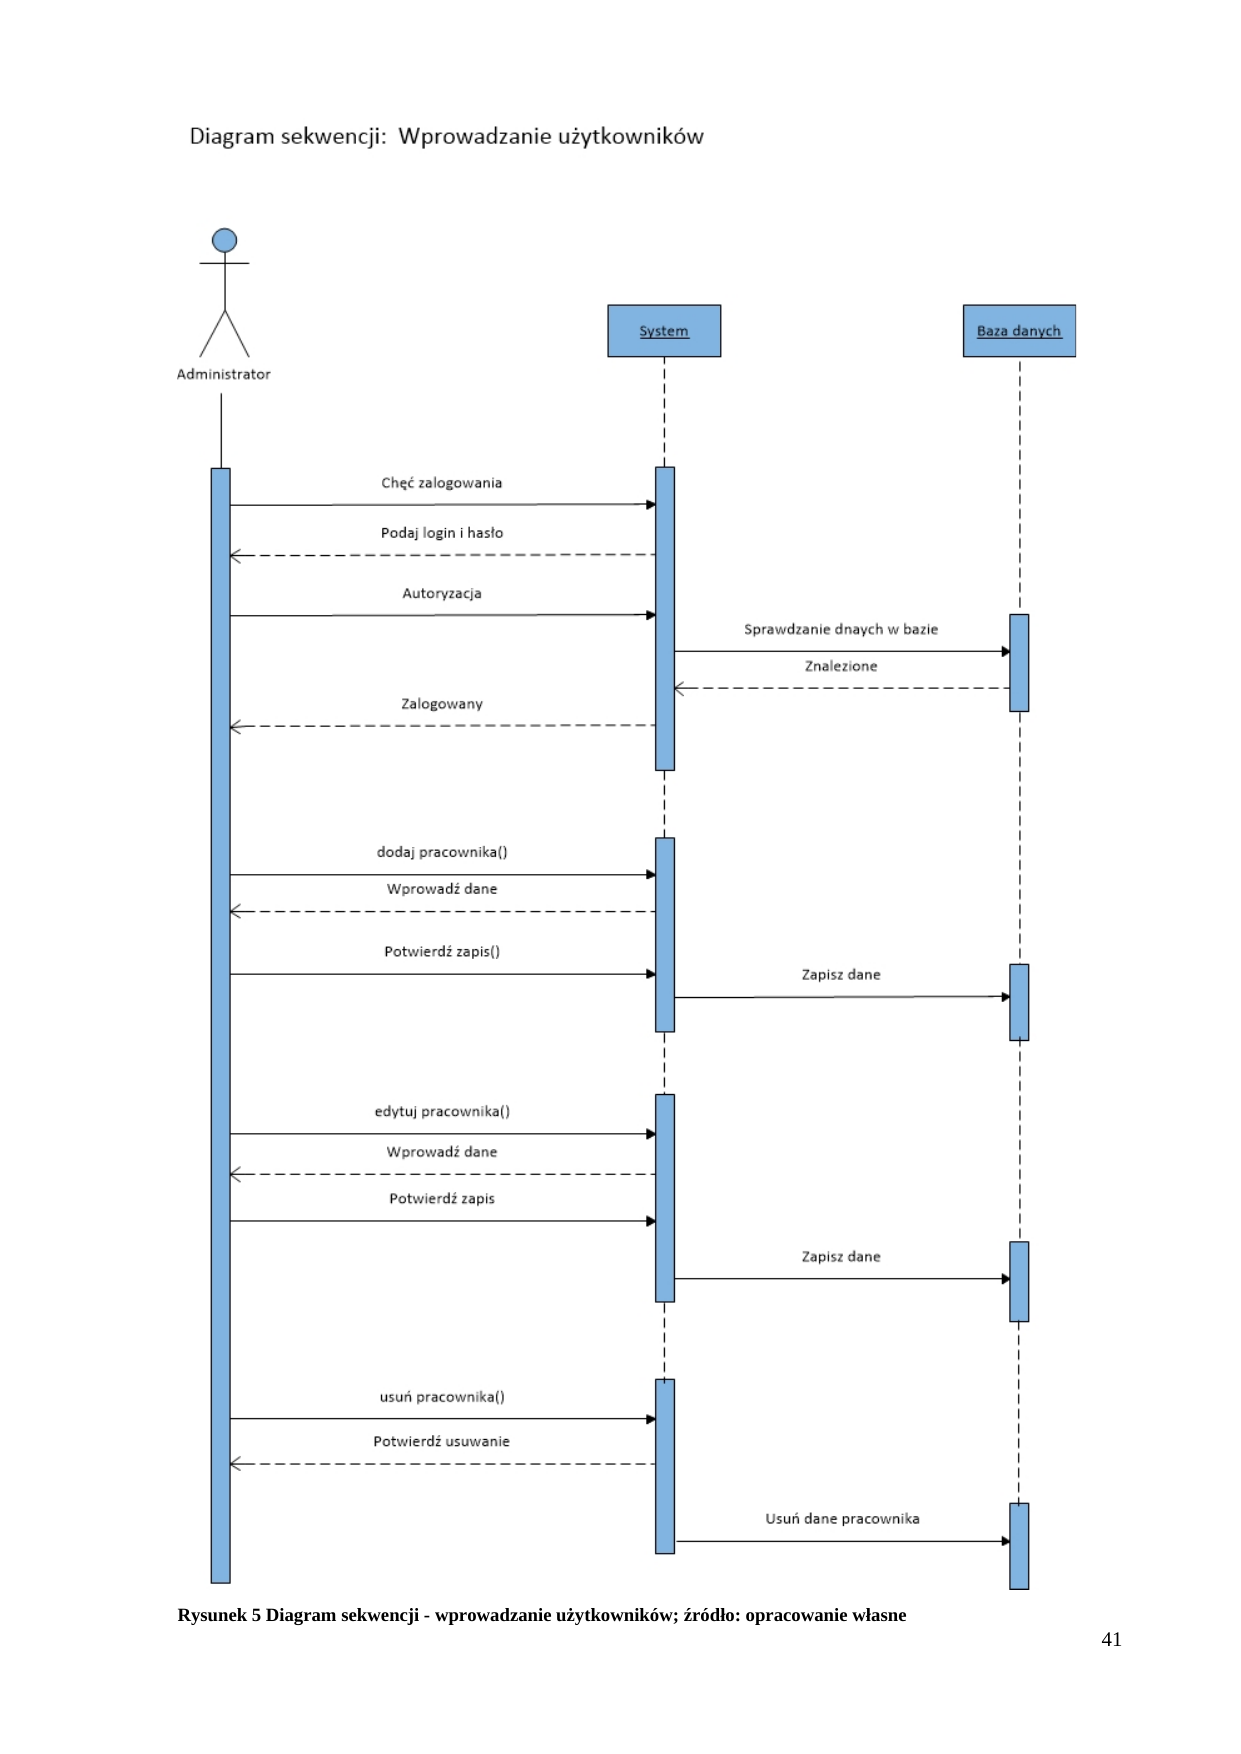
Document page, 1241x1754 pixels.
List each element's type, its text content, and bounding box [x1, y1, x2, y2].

text Rysunek 5 Diagram sekwencji - wprowadzanie użytkowników; źródło: opracowanie własne [177, 1604, 1122, 1625]
picture [177, 118, 1077, 1590]
